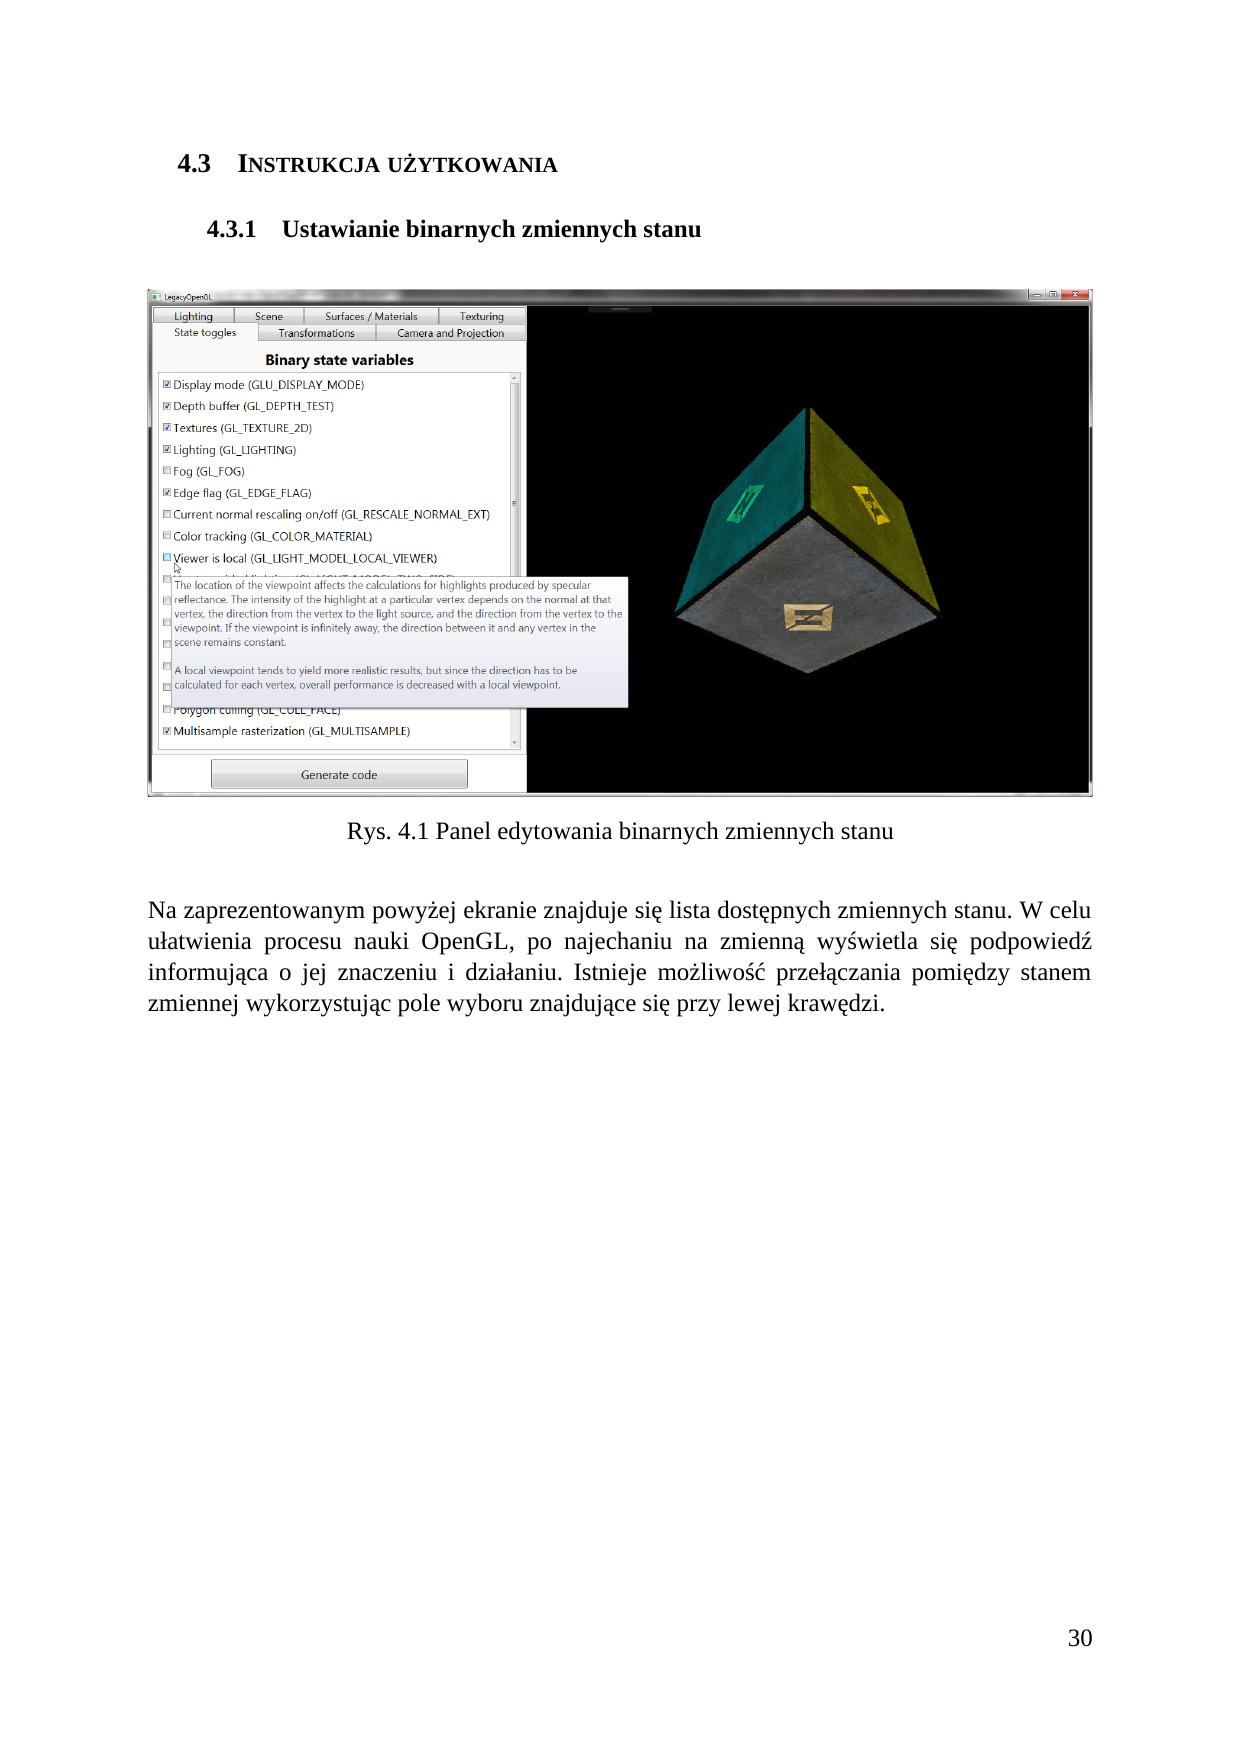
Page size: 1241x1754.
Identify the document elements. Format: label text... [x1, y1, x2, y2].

picture [147, 289, 1093, 797]
text Rys. 4.1 Panel edytowania binarnych zmiennych stanu [148, 816, 1093, 845]
subtitle Instrukcja użytkowania [177, 148, 1093, 179]
subtitle Ustawianie binarnych zmiennych stanu [207, 214, 1093, 243]
text Na zaprezentowanym powyżej ekranie znajduje się lista dostępnych zmiennych stanu. W celu ułatwienia procesu nauki OpenGL, po najechaniu na zmienną wyświetla się podpowiedź informująca o jej znaczeniu i działaniu. Istnieje możliwość przełączania pomiędzy stanem zmiennej wykorzystując pole wyboru znajdujące się przy lewej krawędzi. [148, 864, 1093, 1017]
